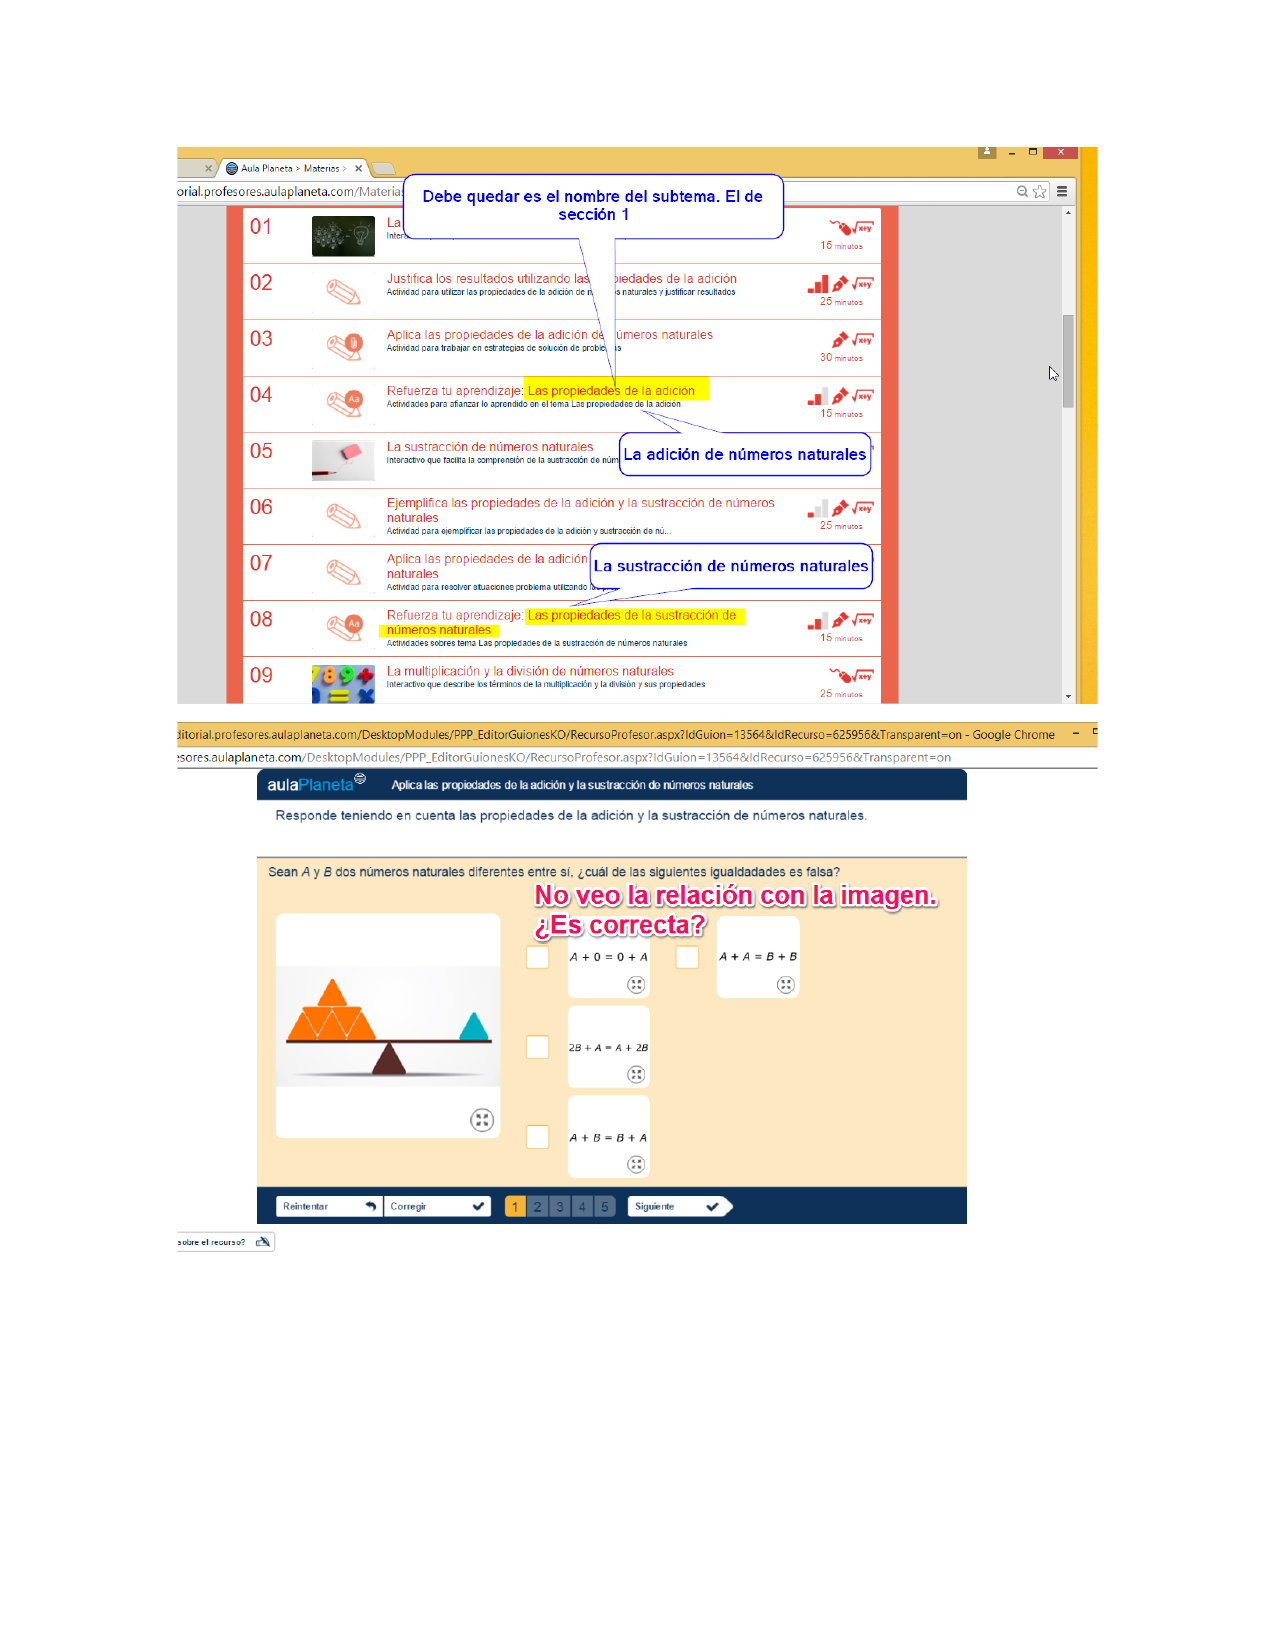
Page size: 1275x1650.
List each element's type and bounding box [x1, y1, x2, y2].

picture [177, 147, 1098, 704]
picture [177, 722, 1098, 1281]
